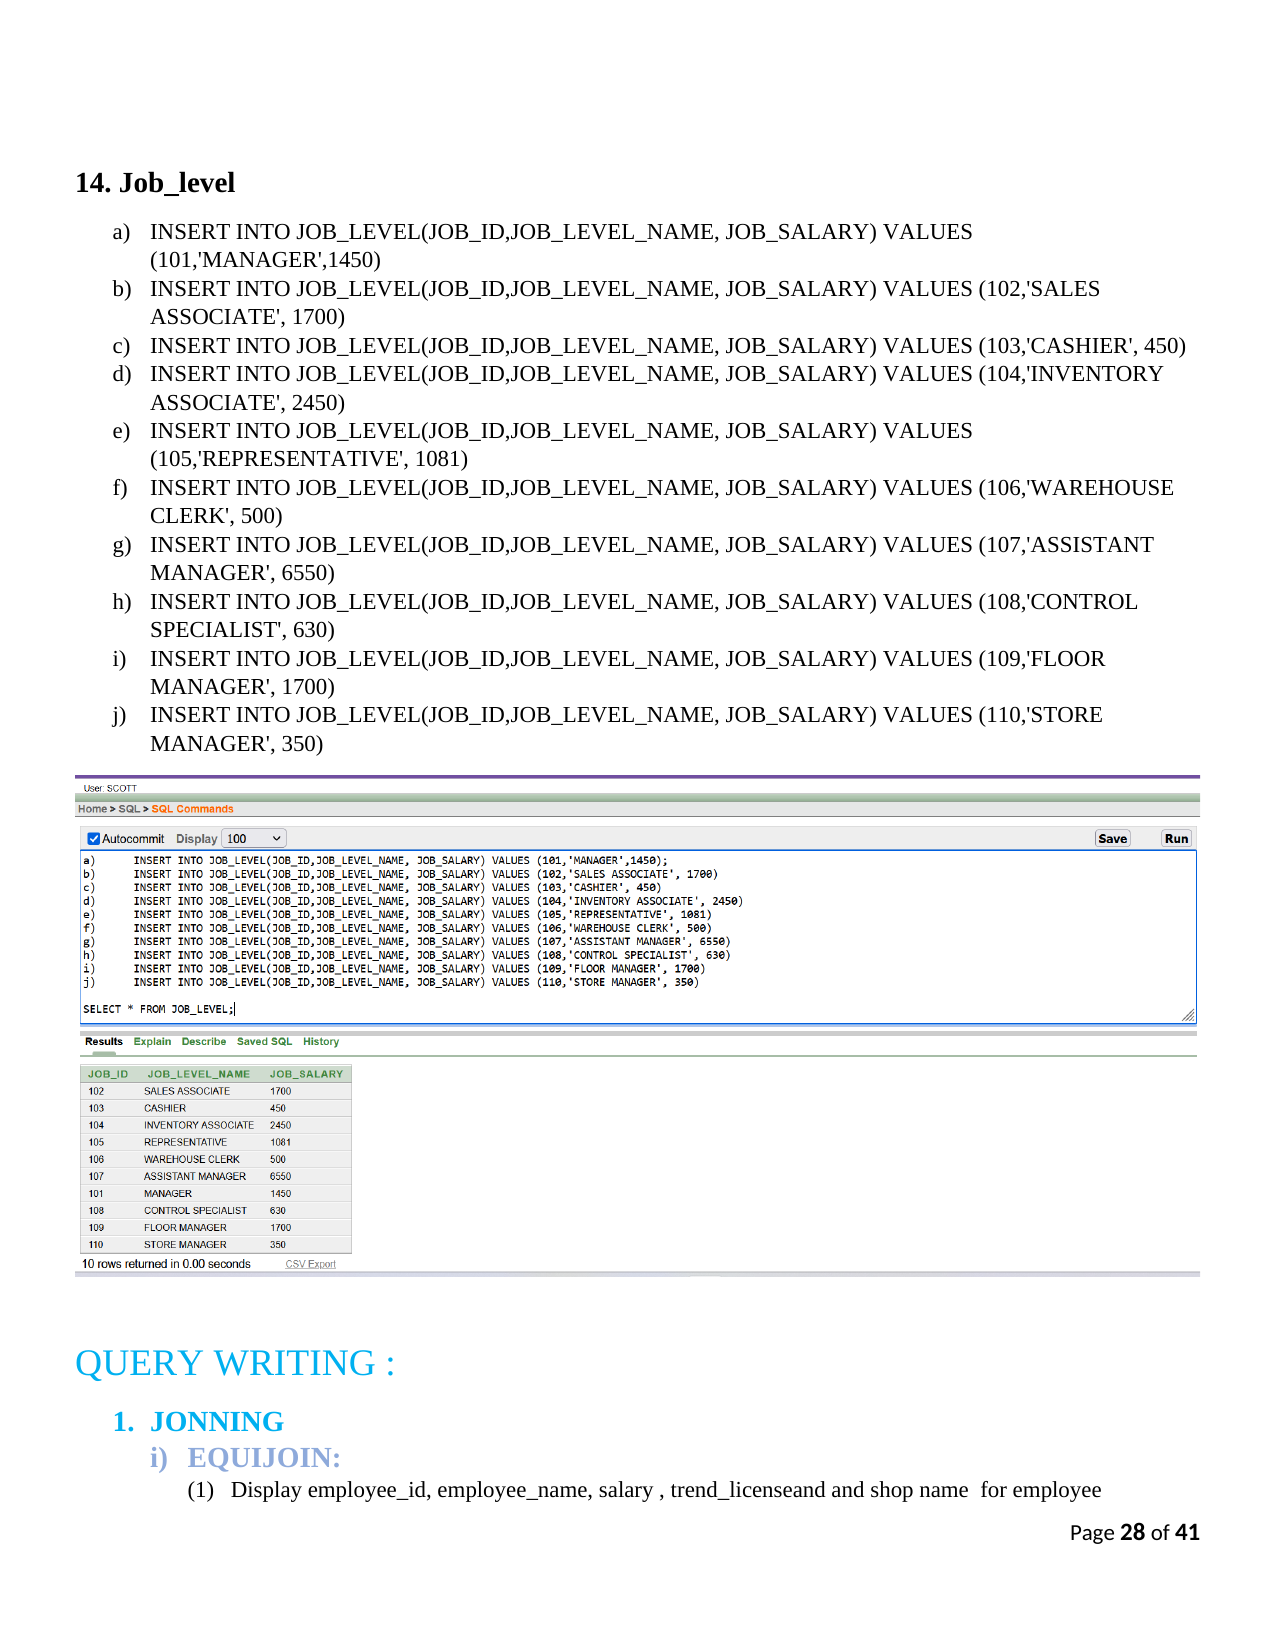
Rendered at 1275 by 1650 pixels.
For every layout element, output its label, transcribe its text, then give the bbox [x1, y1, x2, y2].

list EQUIJOIN: [150, 1440, 1200, 1473]
list INSERT INTO JOB_LEVEL(JOB_ID,JOB_LEVEL_NAME, JOB_SALARY) VALUES (104,'INVENTORY ASSOCIATE', 2450) [112, 360, 1200, 415]
list INSERT INTO JOB_LEVEL(JOB_ID,JOB_LEVEL_NAME, JOB_SALARY) VALUES (106,'WAREHOUSE CLERK', 500) [112, 474, 1200, 529]
list INSERT INTO JOB_LEVEL(JOB_ID,JOB_LEVEL_NAME, JOB_SALARY) VALUES (109,'FLOOR MANAGER', 1700) [112, 644, 1200, 699]
list INSERT INTO JOB_LEVEL(JOB_ID,JOB_LEVEL_NAME, JOB_SALARY) VALUES (108,'CONTROL SPECIALIST', 630) [112, 588, 1200, 642]
list INSERT INTO JOB_LEVEL(JOB_ID,JOB_LEVEL_NAME, JOB_SALARY) VALUES (105,'REPRESENTATIVE', 1081) [112, 417, 1200, 472]
list INSERT INTO JOB_LEVEL(JOB_ID,JOB_LEVEL_NAME, JOB_SALARY) VALUES (102,'SALES ASSOCIATE', 1700) [112, 275, 1200, 330]
list Display employee_id, employee_name, salary , trend_licenseand and shop name for employee [187, 1476, 1200, 1502]
list INSERT INTO JOB_LEVEL(JOB_ID,JOB_LEVEL_NAME, JOB_SALARY) VALUES (110,'STORE MANAGER', 350) [112, 701, 1200, 756]
list INSERT INTO JOB_LEVEL(JOB_ID,JOB_LEVEL_NAME, JOB_SALARY) VALUES (103,'CASHIER', 450) [112, 332, 1200, 358]
text QUERY WRITING : [75, 1340, 1200, 1383]
text 14. Job_level [75, 165, 1200, 199]
list INSERT INTO JOB_LEVEL(JOB_ID,JOB_LEVEL_NAME, JOB_SALARY) VALUES (107,'ASSISTANT MANAGER', 6550) [112, 531, 1200, 586]
picture [75, 775, 1200, 1277]
list INSERT INTO JOB_LEVEL(JOB_ID,JOB_LEVEL_NAME, JOB_SALARY) VALUES (101,'MANAGER',1450) [112, 218, 1200, 273]
list JONNING [112, 1404, 1200, 1437]
